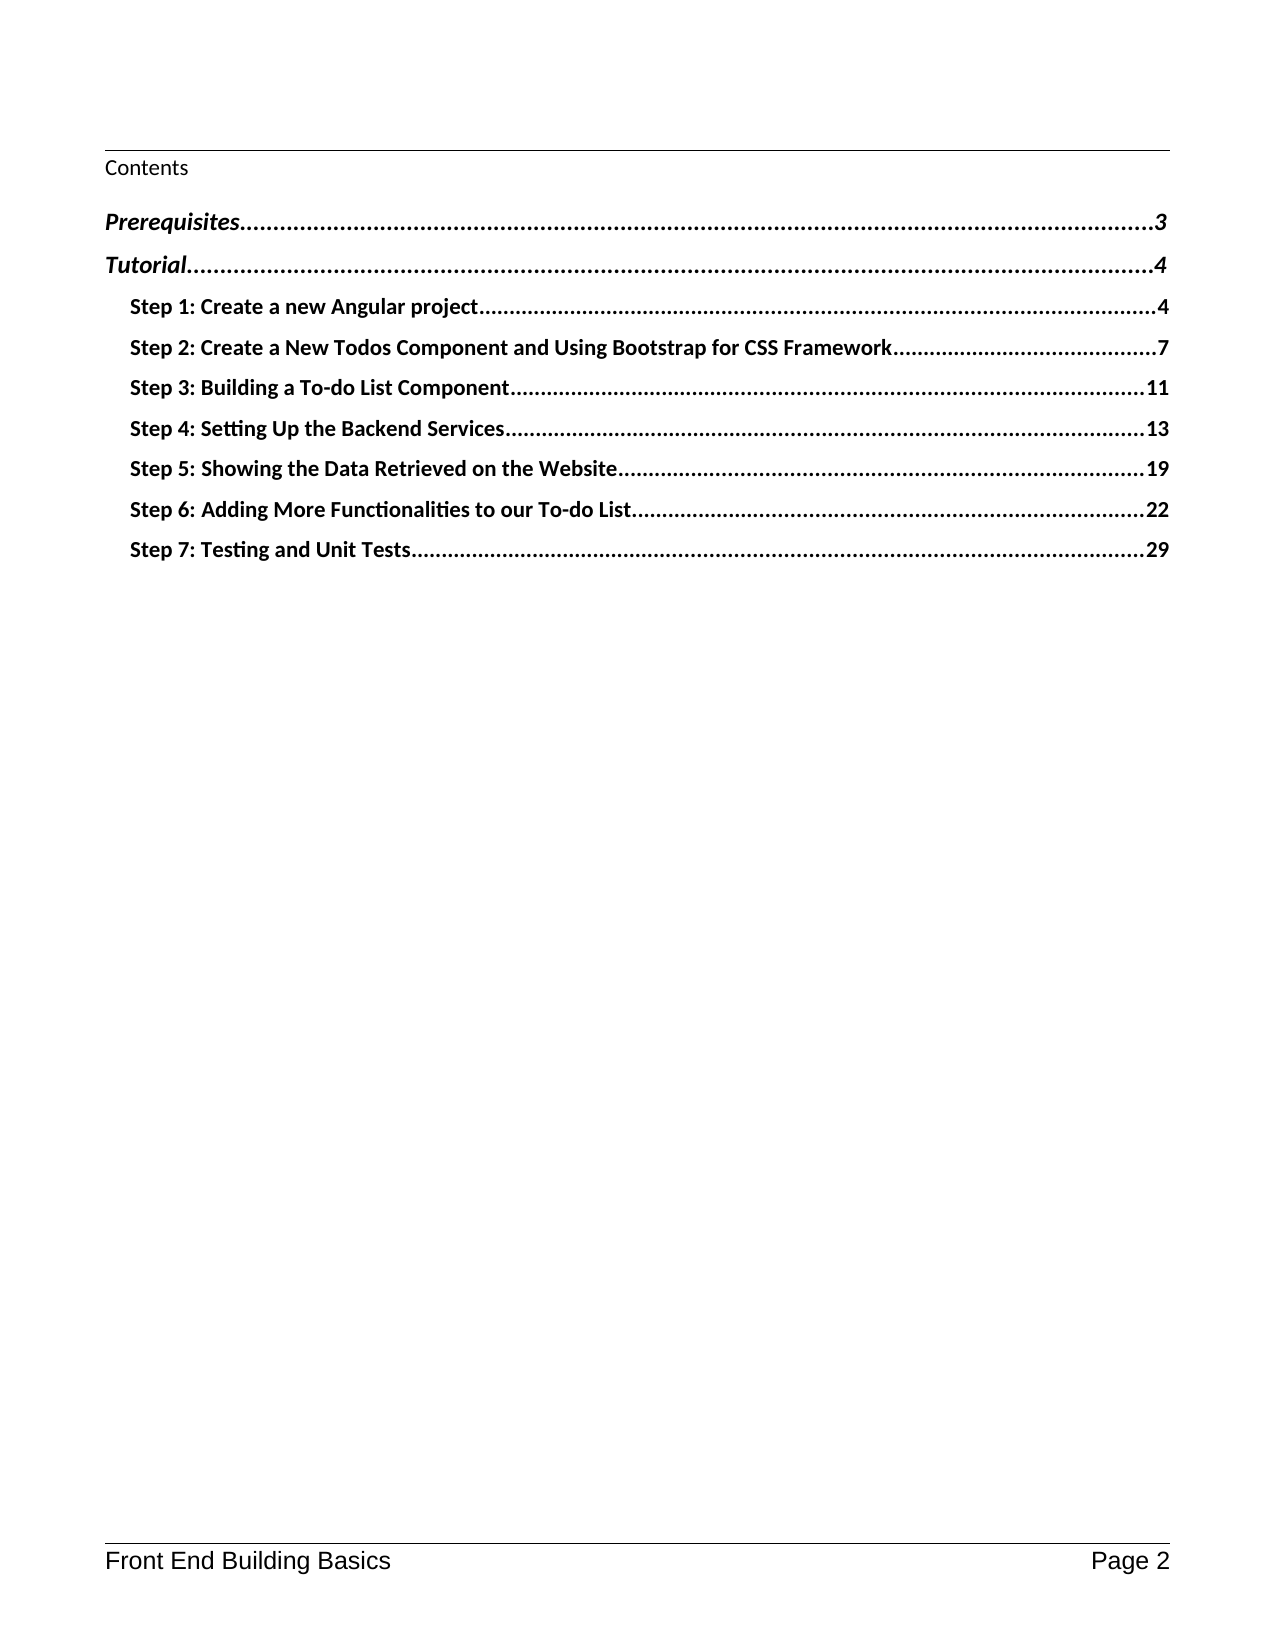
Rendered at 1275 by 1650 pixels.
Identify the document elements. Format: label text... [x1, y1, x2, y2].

subtitle Contents [105, 151, 1170, 181]
text Step 4: Setting Up the Backend Services 13 [130, 414, 1170, 442]
text Step 7: Testing and Unit Tests 29 [130, 535, 1170, 563]
text Tutorial 4 [105, 249, 1170, 280]
text Step 3: Building a To-do List Component 11 [130, 373, 1170, 401]
text Prerequisites 3 [105, 206, 1170, 237]
text Step 6: Adding More Functionalities to our To-do List 22 [130, 495, 1170, 523]
text Step 1: Create a new Angular project 4 [130, 292, 1170, 320]
text Step 2: Create a New Todos Component and Using Bootstrap for CSS Framework 7 [130, 333, 1170, 361]
text Step 5: Showing the Data Retrieved on the Website 19 [130, 454, 1170, 482]
